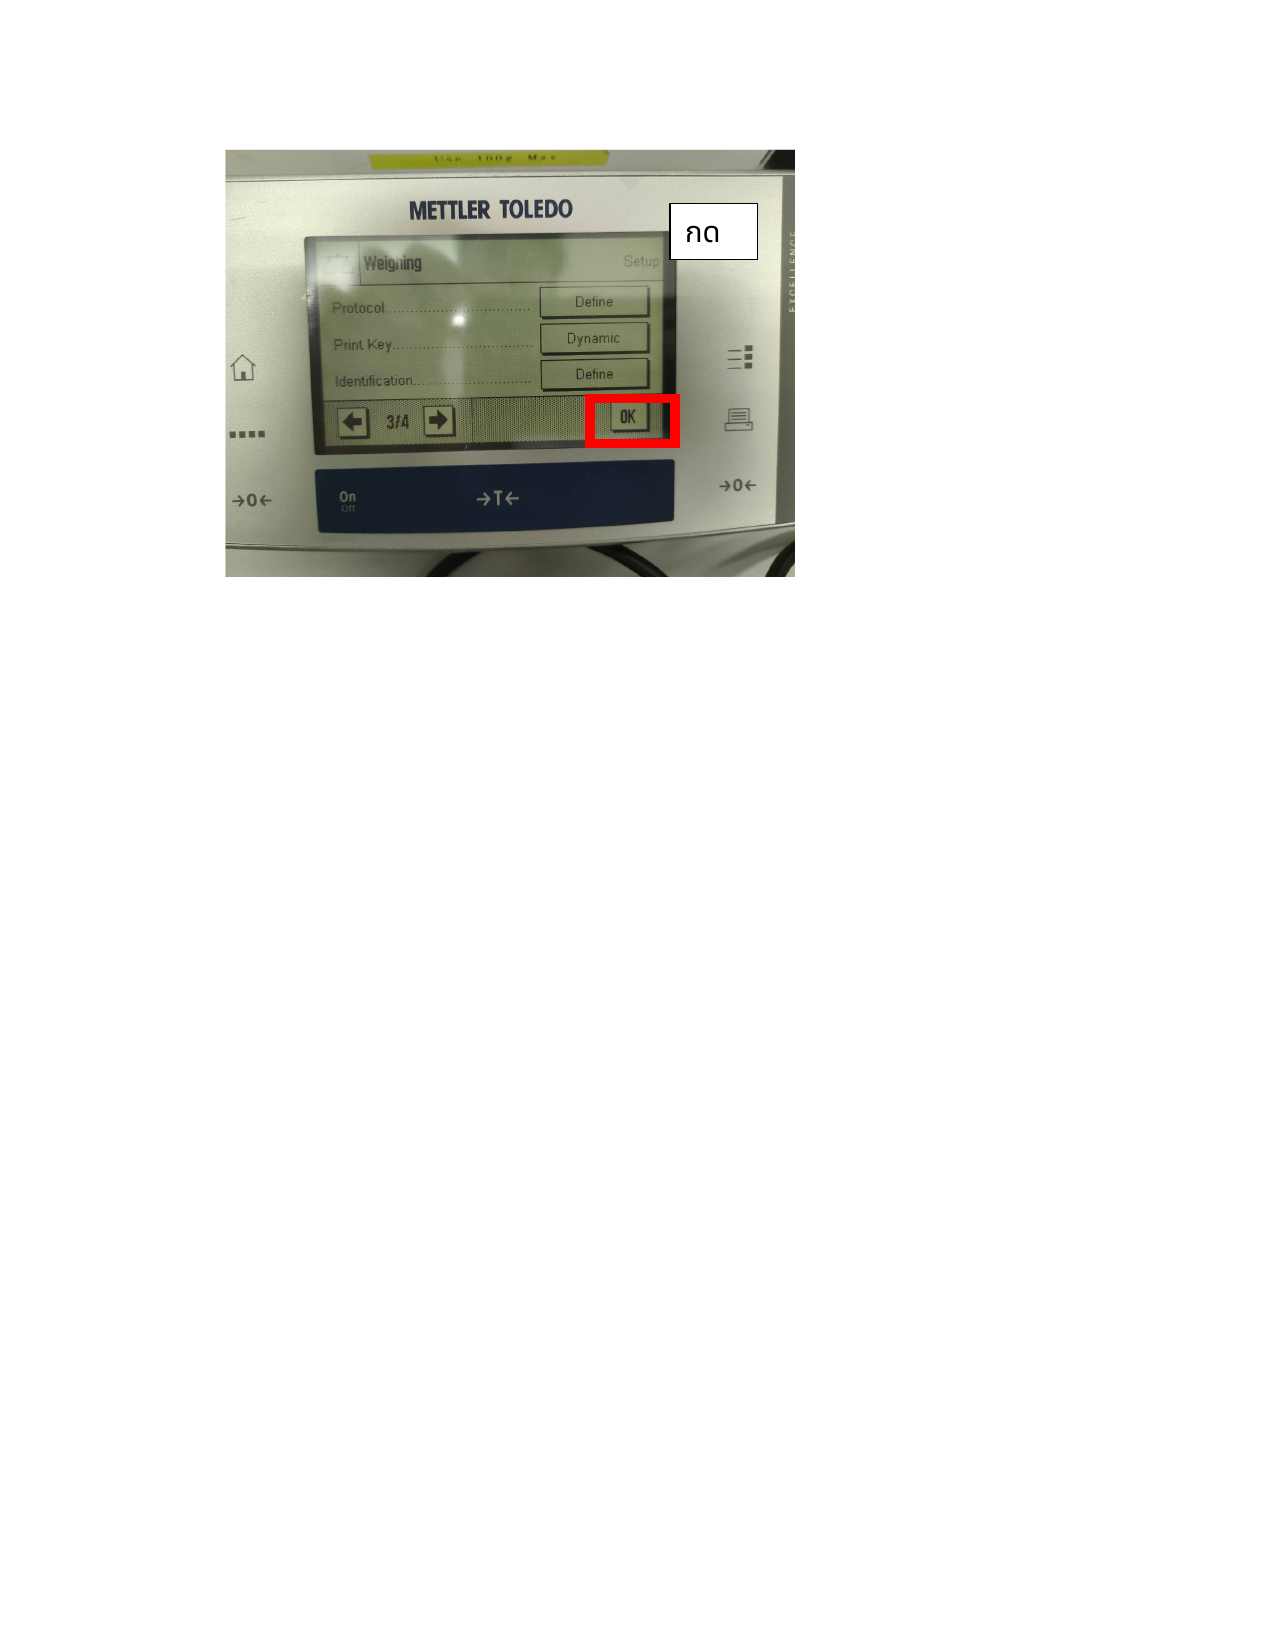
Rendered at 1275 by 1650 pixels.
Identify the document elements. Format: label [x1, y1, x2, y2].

picture [226, 150, 794, 577]
